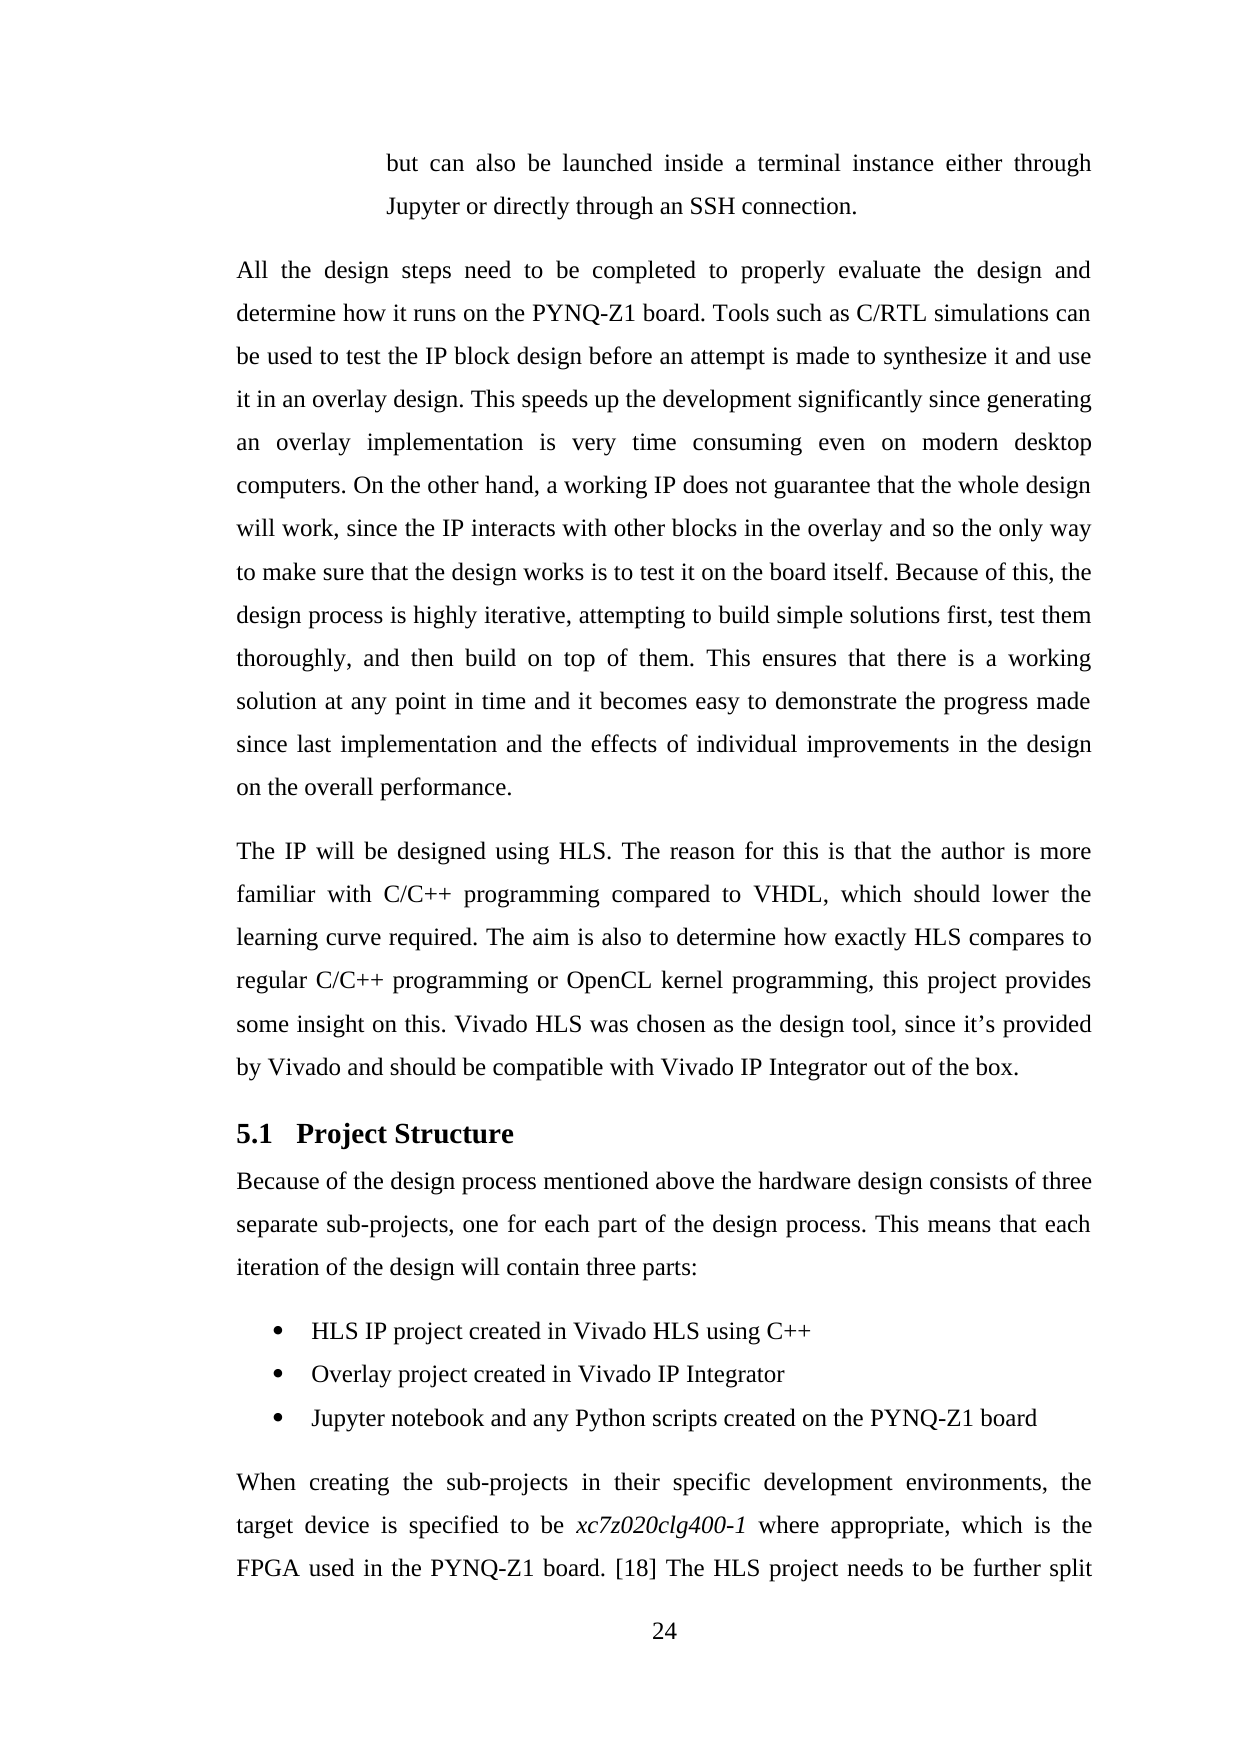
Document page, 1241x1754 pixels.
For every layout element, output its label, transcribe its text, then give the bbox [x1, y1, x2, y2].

list Jupyter notebook and any Python scripts created on the PYNQ-Z1 board [274, 1403, 1092, 1431]
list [349, 148, 1092, 219]
subtitle Project Structure [236, 1116, 1092, 1149]
text The IP will be designed using HLS. The reason for this is that the author is more familiar with C/C++ programming compared to VHDL, which should lower the learning curve required. The aim is also to determine how exactly HLS compares to regular C/C++ programming or OpenCL kernel programming, this project provides some insight on this. Vivado HLS was chosen as the design tool, since it’s provided by Vivado and should be compatible with Vivado IP Integrator out of the box. [236, 836, 1092, 1081]
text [236, 1467, 1092, 1582]
list HLS IP project created in Vivado HLS using C++ [274, 1316, 1092, 1345]
list Overlay project created in Vivado IP Integrator [274, 1359, 1092, 1388]
text Because of the design process mentioned above the hardware design consists of three separate sub-projects, one for each part of the design process. This means that each iteration of the design will contain three parts: [236, 1166, 1092, 1281]
text All the design steps need to be completed to properly evaluate the design and determine how it runs on the PYNQ-Z1 board. Tools such as C/RTL simulations can be used to test the IP block design before an attempt is made to synthesize it and use it in an overlay design. This speeds up the development significantly since generating an overlay implementation is very time consuming even on modern desktop computers. On the other hand, a working IP does not guarantee that the whole design will work, since the IP interacts with other blocks in the overlay and so the only way to make sure that the design works is to test it on the board itself. Because of this, the design process is highly iterative, attempting to build simple solutions first, test them thoroughly, and then build on top of them. This ensures that there is a working solution at any point in time and it becomes easy to demonstrate the progress made since last implementation and the effects of individual improvements in the design on the overall performance. [236, 255, 1092, 801]
